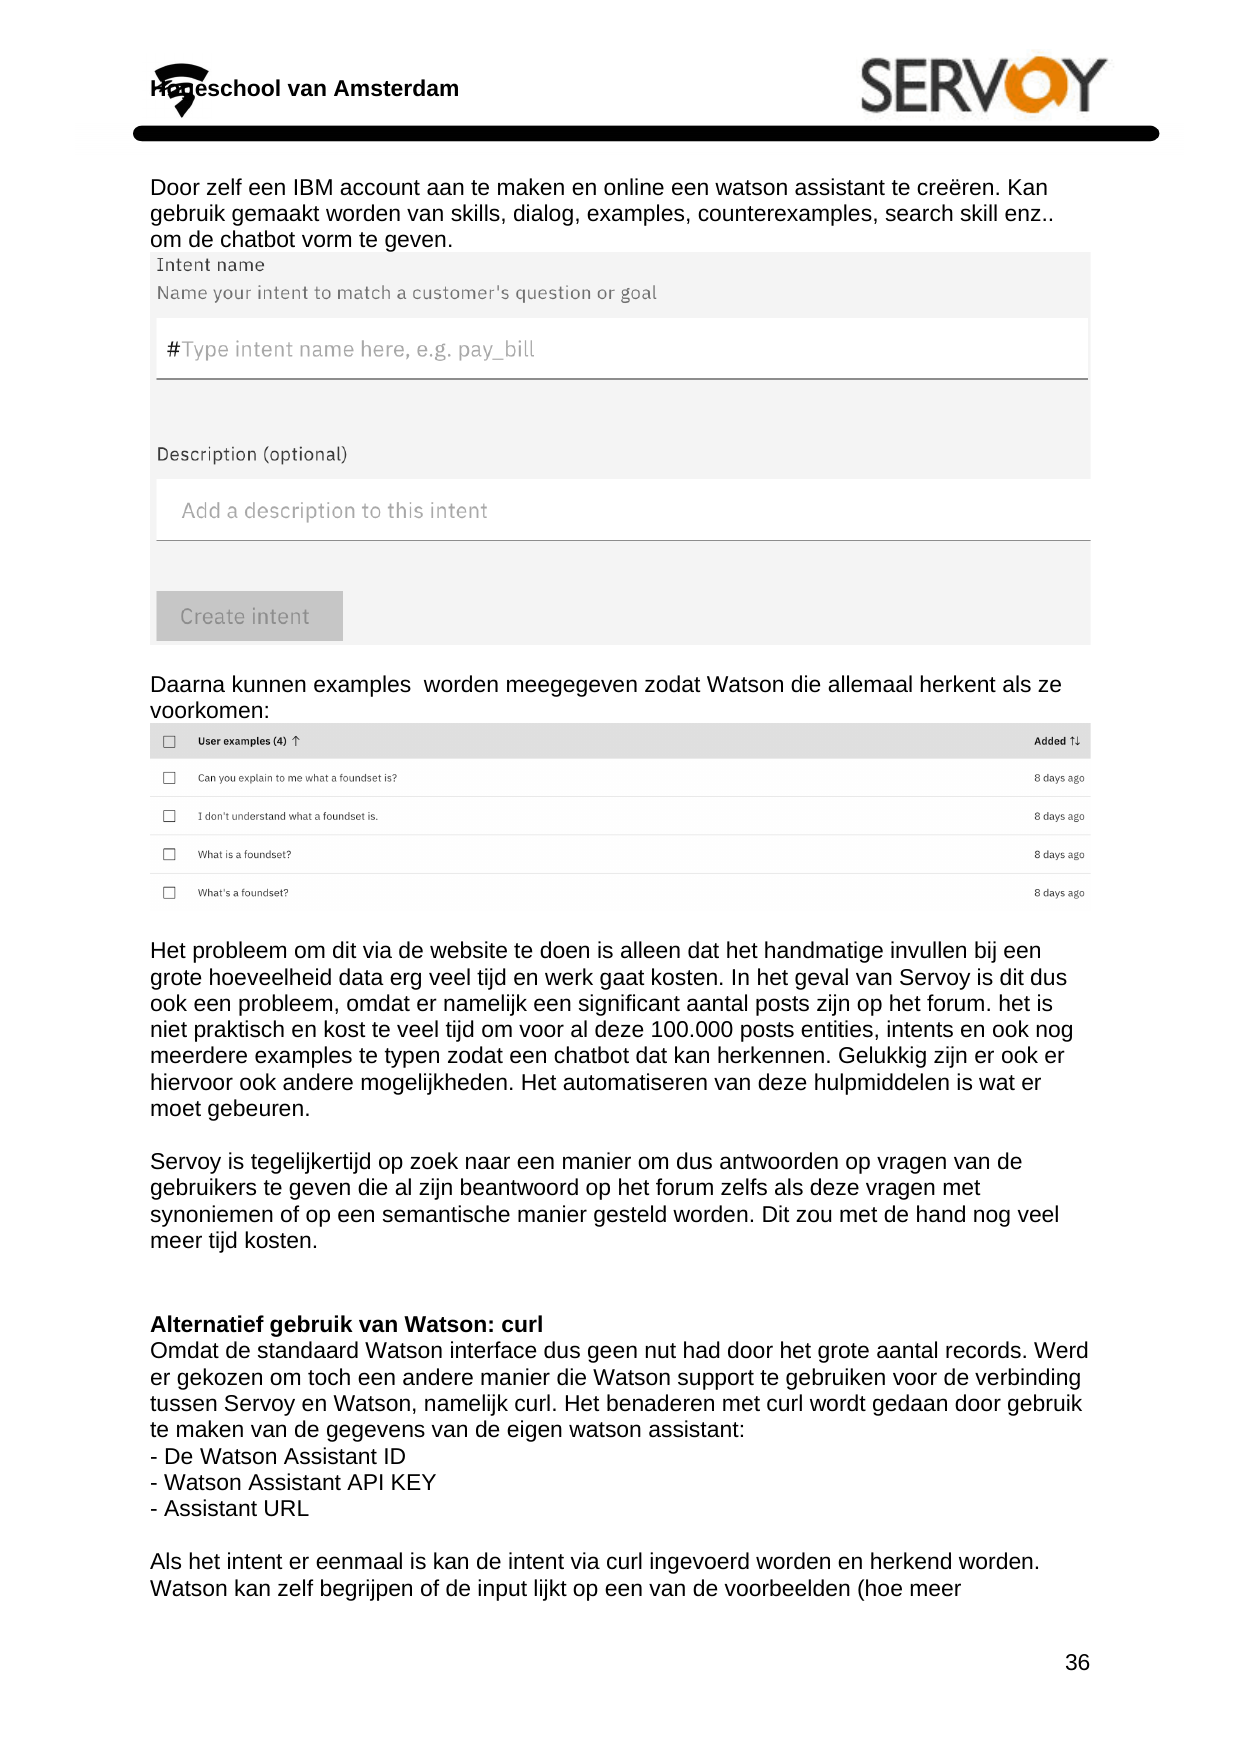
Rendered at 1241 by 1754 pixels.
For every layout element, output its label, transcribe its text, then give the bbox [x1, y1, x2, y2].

picture [150, 252, 1091, 645]
picture [75, 49, 1185, 155]
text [150, 911, 1090, 1601]
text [150, 150, 1090, 252]
picture [142, 53, 213, 119]
picture [150, 723, 1091, 911]
